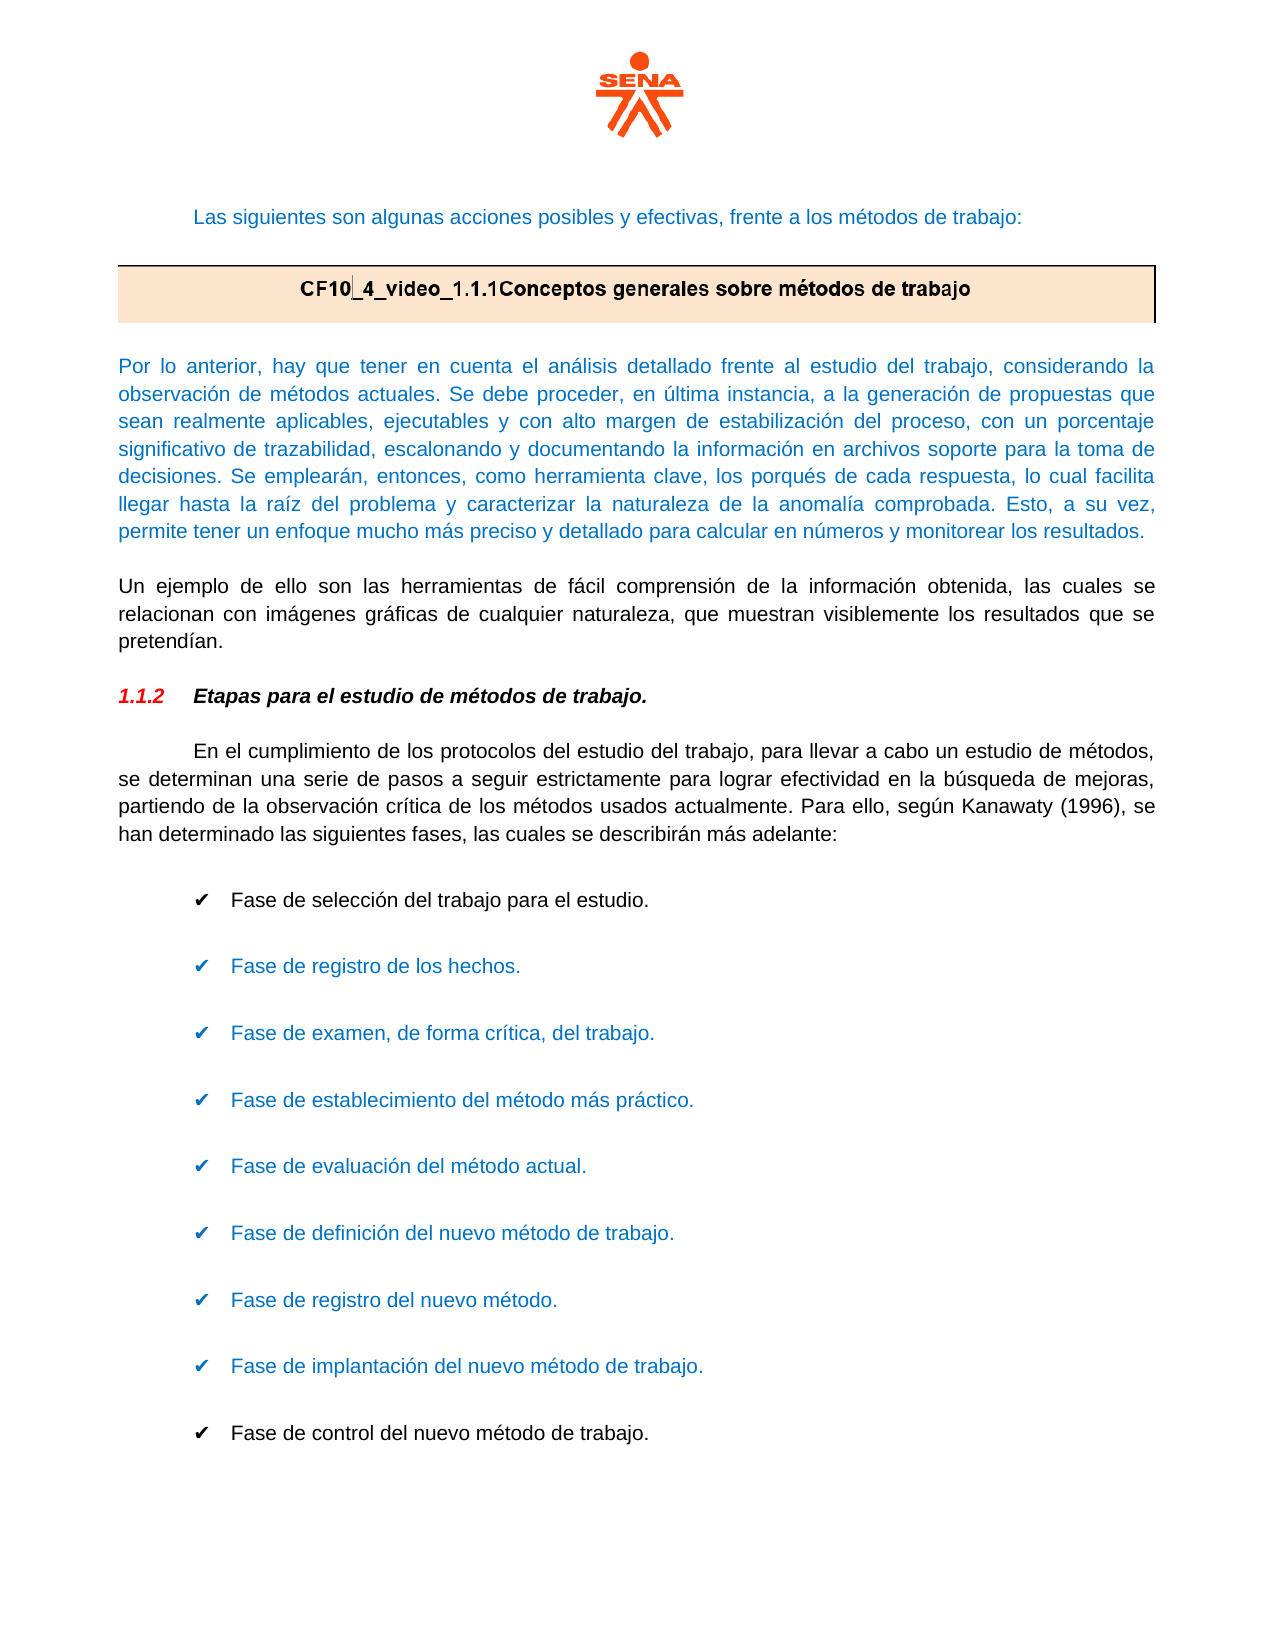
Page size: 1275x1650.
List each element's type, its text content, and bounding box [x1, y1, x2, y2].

list Fase de establecimiento del método más práctico. [193, 1076, 1157, 1119]
list Etapas para el estudio de métodos de trabajo. [118, 684, 1157, 708]
list Fase de registro de los hechos. [193, 943, 1157, 986]
picture [118, 259, 1157, 323]
list Fase de implantación del nuevo método de trabajo. [193, 1343, 1157, 1386]
list Fase de evaluación del método actual. [193, 1143, 1157, 1186]
list Fase de definición del nuevo método de trabajo. [193, 1210, 1157, 1252]
picture [585, 48, 690, 142]
text Un ejemplo de ello son las herramientas de fácil comprensión de la información obtenida, las cuales se relacionan con imágenes gráficas de cualquier naturaleza, que muestran visiblemente los resultados que se pretendían. [118, 574, 1157, 653]
text Las siguientes son algunas acciones posibles y efectivas, frente a los métodos de trabajo: [118, 205, 1157, 229]
list Fase de examen, de forma crítica, del trabajo. [193, 1010, 1157, 1052]
list Fase de selección del trabajo para el estudio. [193, 876, 1157, 919]
list Fase de control del nuevo método de trabajo. [193, 1410, 1157, 1452]
text En el cumplimiento de los protocolos del estudio del trabajo, para llevar a cabo un estudio de métodos, se determinan una serie de pasos a seguir estrictamente para lograr efectividad en la búsqueda de mejoras, partiendo de la observación crítica de los métodos usados actualmente. Para ello, según Kanawaty (1996), se han determinado las siguientes fases, las cuales se describirán más adelante: [118, 739, 1157, 845]
list Fase de registro del nuevo método. [193, 1276, 1157, 1319]
text Por lo anterior, hay que tener en cuenta el análisis detallado frente al estudio del trabajo, considerando la observación de métodos actuales. Se debe proceder, en última instancia, a la generación de propuestas que sean realmente aplicables, ejecutables y con alto margen de estabilización del proceso, con un porcentaje significativo de trazabilidad, escalonando y documentando la información en archivos soporte para la toma de decisiones. Se emplearán, entonces, como herramienta clave, los porqués de cada respuesta, lo cual facilita llegar hasta la raíz del problema y caracterizar la naturaleza de la anomalía comprobada. Esto, a su vez, permite tener un enfoque mucho más preciso y detallado para calcular en números y monitorear los resultados. [118, 354, 1157, 543]
